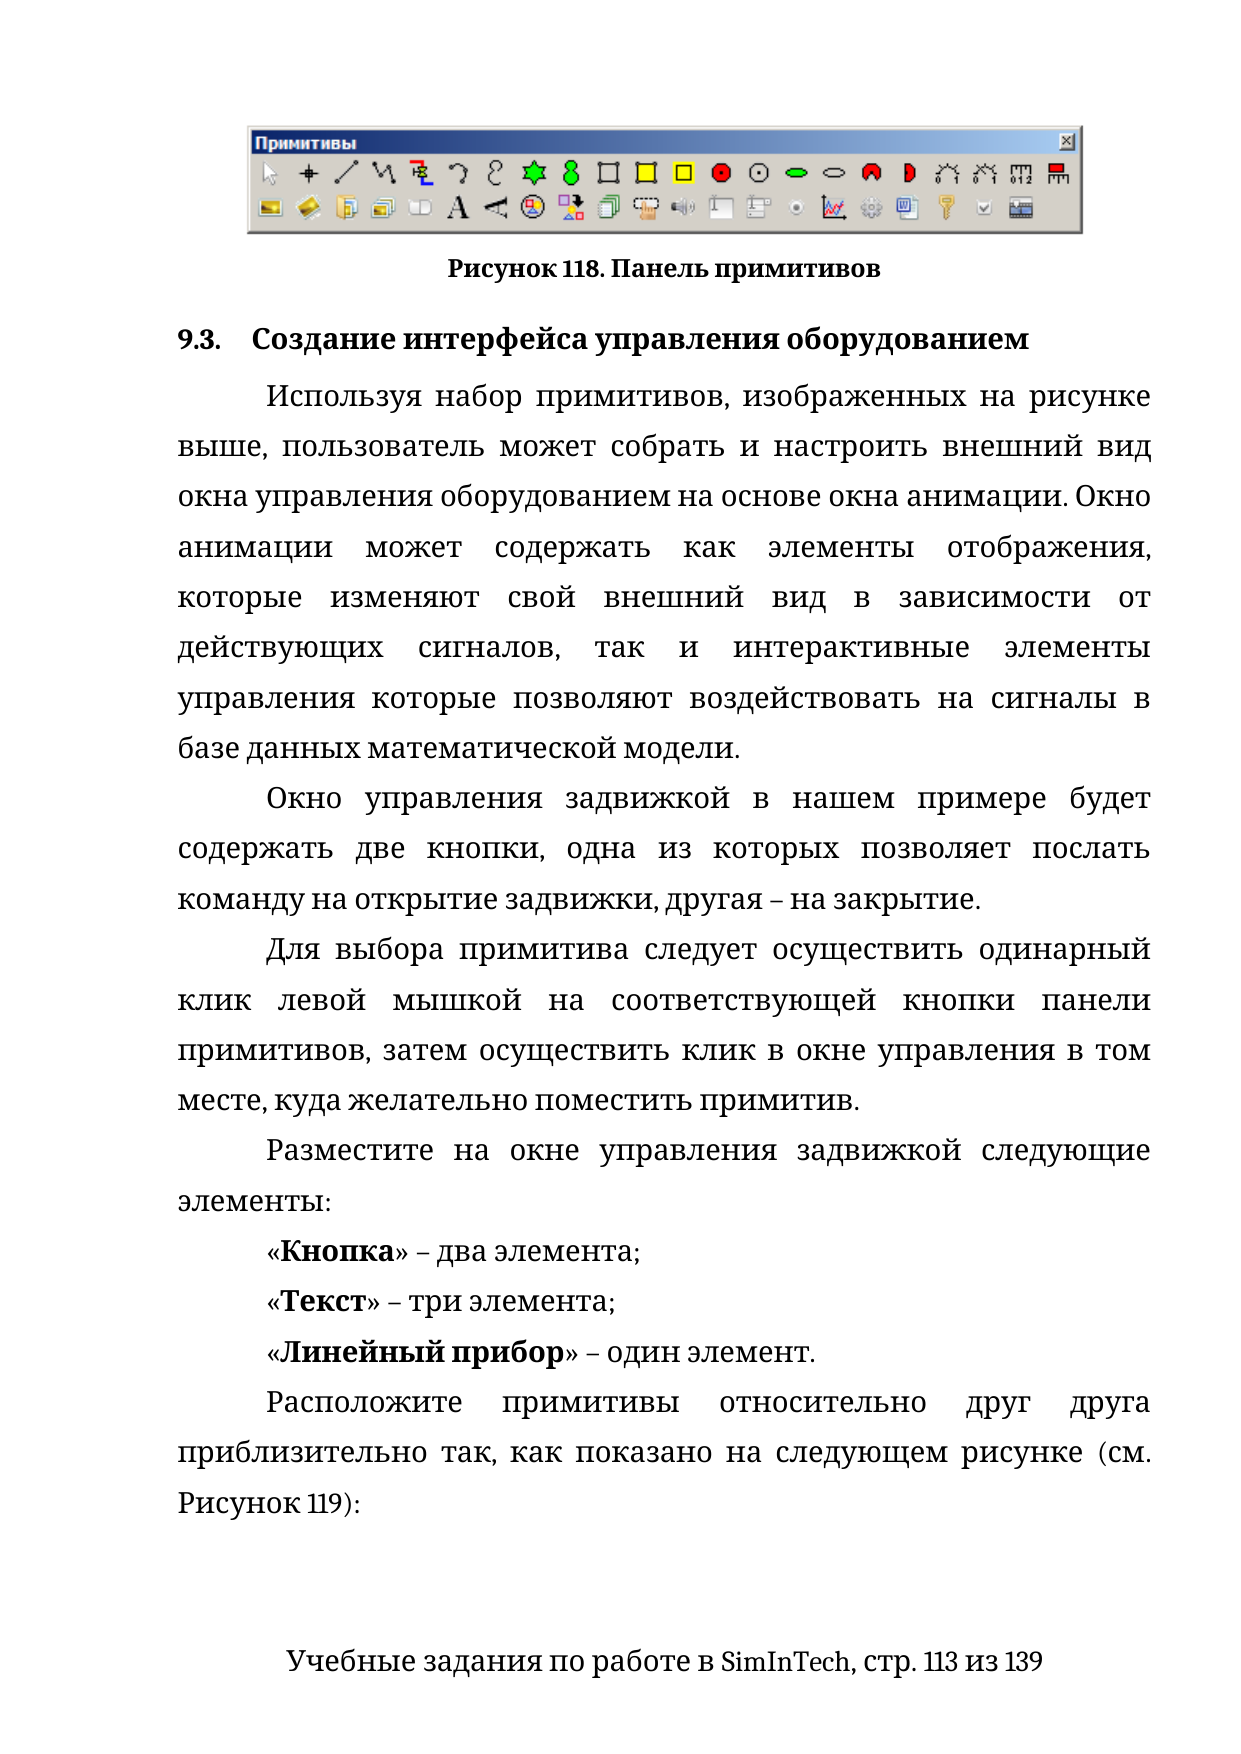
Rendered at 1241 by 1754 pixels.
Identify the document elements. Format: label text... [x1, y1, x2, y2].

text «Текст» – три элемента; [177, 1286, 1152, 1319]
picture [238, 118, 1091, 239]
text Рисунок . Панель примитивов [177, 255, 1152, 284]
subtitle Создание интерфейса управления оборудованием [177, 323, 1152, 357]
text Для выбора примитива следует осуществить одинарный клик левой мышкой на соответствующей кнопки панели примитивов, затем осуществить клик в окне управления в том месте, куда желательно поместить примитив. [177, 933, 1152, 1118]
text «Кнопка» – два элемента; [177, 1235, 1152, 1269]
text Разместите на окне управления задвижкой следующие элементы: [177, 1134, 1152, 1218]
text Окно управления задвижкой в нашем примере будет содержать две кнопки, одна из которых позволяет послать команду на открытие задвижки, другая – на закрытие. [177, 782, 1152, 917]
text Используя набор примитивов, изображенных на рисунке выше, пользователь может собрать и настроить внешний вид окна управления оборудованием на основе окна анимации. Окно анимации может содержать как элементы отображения, которые изменяют свой внешний вид в зависимости от действующих сигналов, так и интерактивные элементы управления которые позволяют воздействовать на сигналы в базе данных математической модели. [177, 380, 1152, 766]
text «Линейный прибор» – один элемент. [177, 1336, 1152, 1369]
